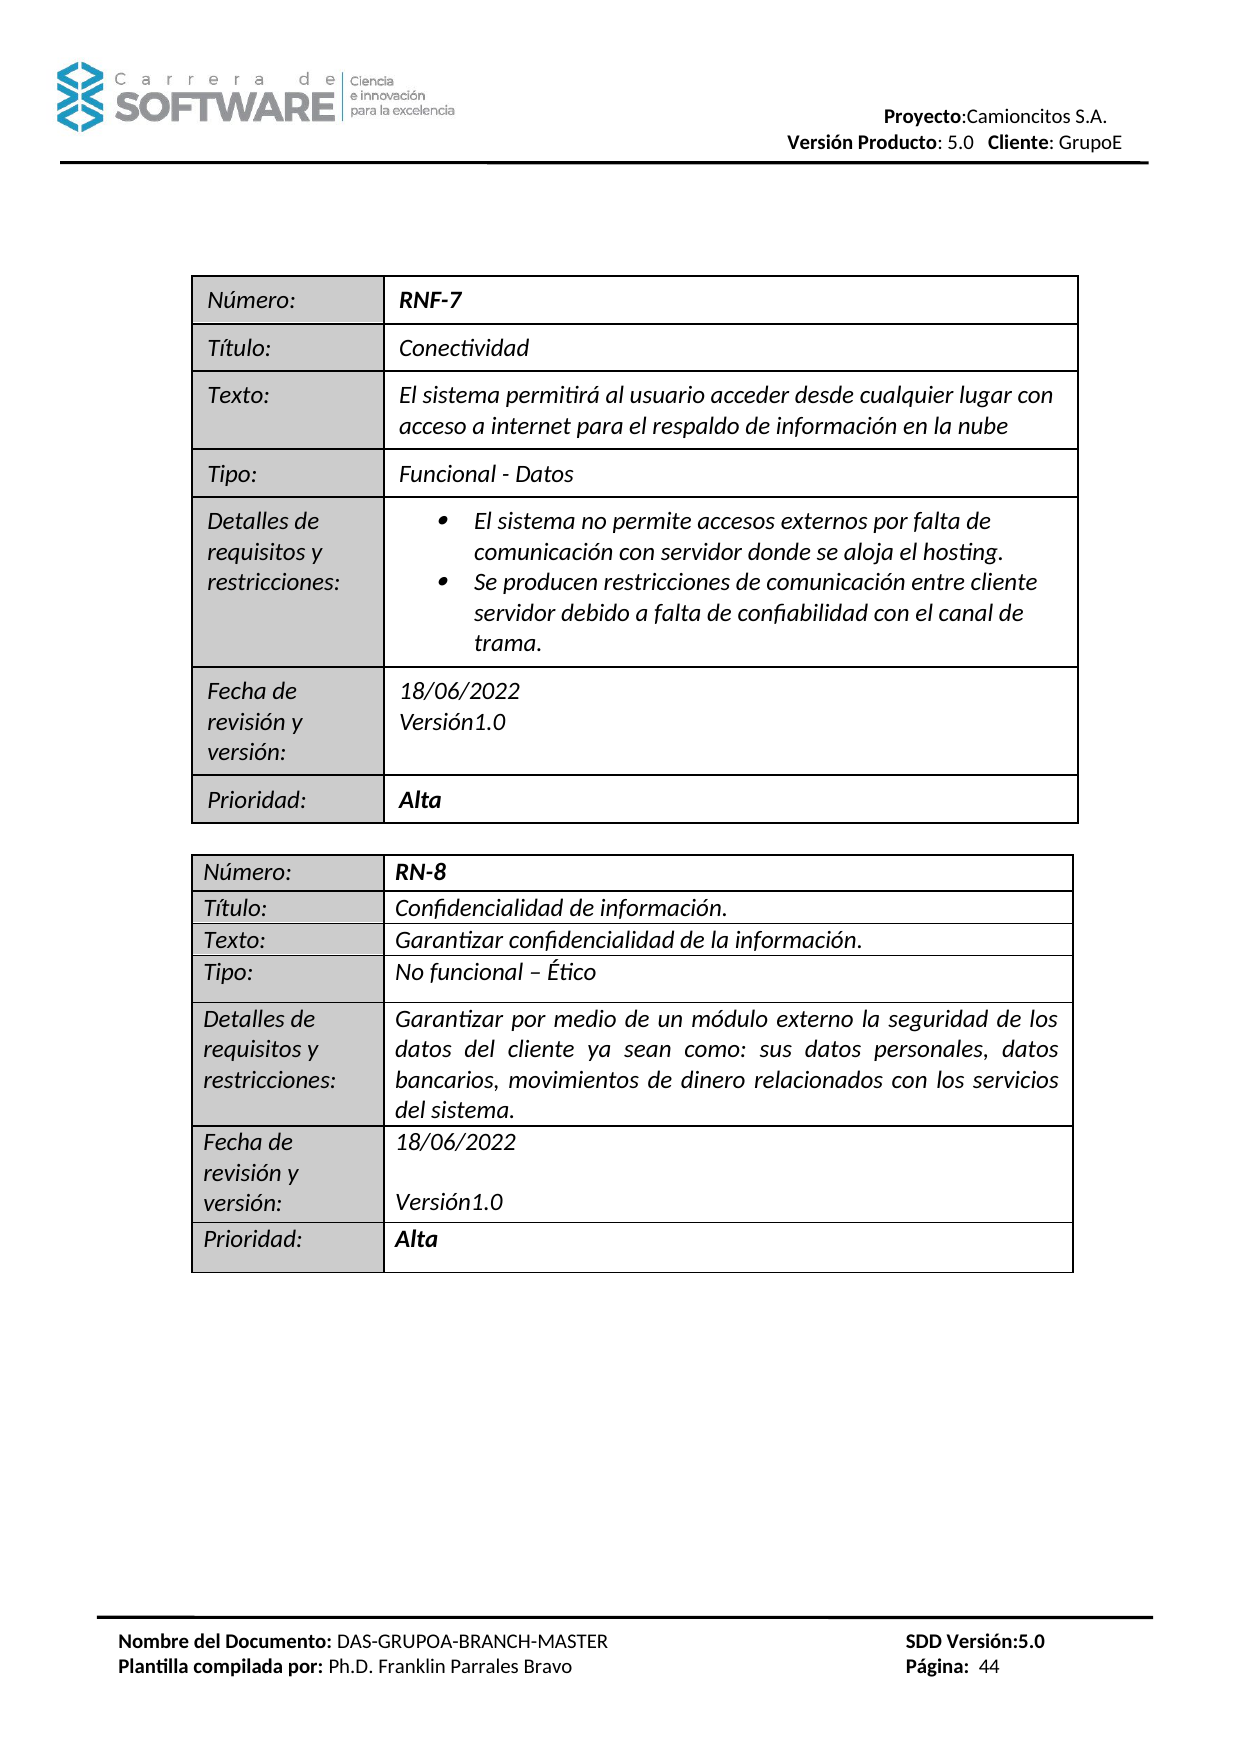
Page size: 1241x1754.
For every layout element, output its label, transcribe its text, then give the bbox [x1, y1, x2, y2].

table_cell Tipo: [193, 956, 383, 1001]
table_cell Fecha de revisión y versión: [193, 668, 383, 774]
table_cell Prioridad: [193, 776, 383, 822]
table_cell Texto: [193, 372, 383, 448]
table_cell Conectividad [385, 325, 1077, 370]
table_cell Alta [385, 1223, 1072, 1272]
table_header Número: [193, 277, 383, 322]
table_cell El sistema no permite accesos externos por falta de comunicación con servidor donde se aloja el hosting. Se producen restricciones de comunicación entre cliente servidor debido a falta de confiabilidad con el canal de trama. [385, 498, 1077, 666]
table_cell No funcional – Ético [385, 956, 1072, 1001]
table_cell Alta [385, 776, 1077, 822]
table_cell Texto: [193, 924, 383, 954]
table_cell Funcional - Datos [385, 450, 1077, 496]
table_cell Detalles de requisitos y restricciones: [193, 1003, 383, 1125]
table_cell 18/06/2022 Versión1.0 [385, 1127, 1072, 1222]
table_cell Fecha de revisión y versión: [193, 1127, 383, 1222]
table_cell Confidencialidad de información. [385, 892, 1072, 922]
table_header Número: [193, 856, 383, 890]
table_cell 18/06/2022 Versión1.0 [385, 668, 1077, 774]
picture [46, 46, 461, 154]
table_cell Detalles de requisitos y restricciones: [193, 498, 383, 666]
table_cell Título: [193, 892, 383, 922]
table_cell Garantizar por medio de un módulo externo la seguridad de los datos del cliente ya sean como: sus datos personales, datos bancarios, movimientos de dinero relacionados con los servicios del sistema. [385, 1003, 1072, 1125]
table_cell Prioridad: [193, 1223, 383, 1272]
table_cell Garantizar confidencialidad de la información. [385, 924, 1072, 954]
table_header RNF-7 [385, 277, 1077, 322]
table_cell Título: [193, 325, 383, 370]
table_header RN-8 [385, 856, 1072, 890]
table_cell El sistema permitirá al usuario acceder desde cualquier lugar con acceso a internet para el respaldo de información en la nube [385, 372, 1077, 448]
table_cell Tipo: [193, 450, 383, 496]
